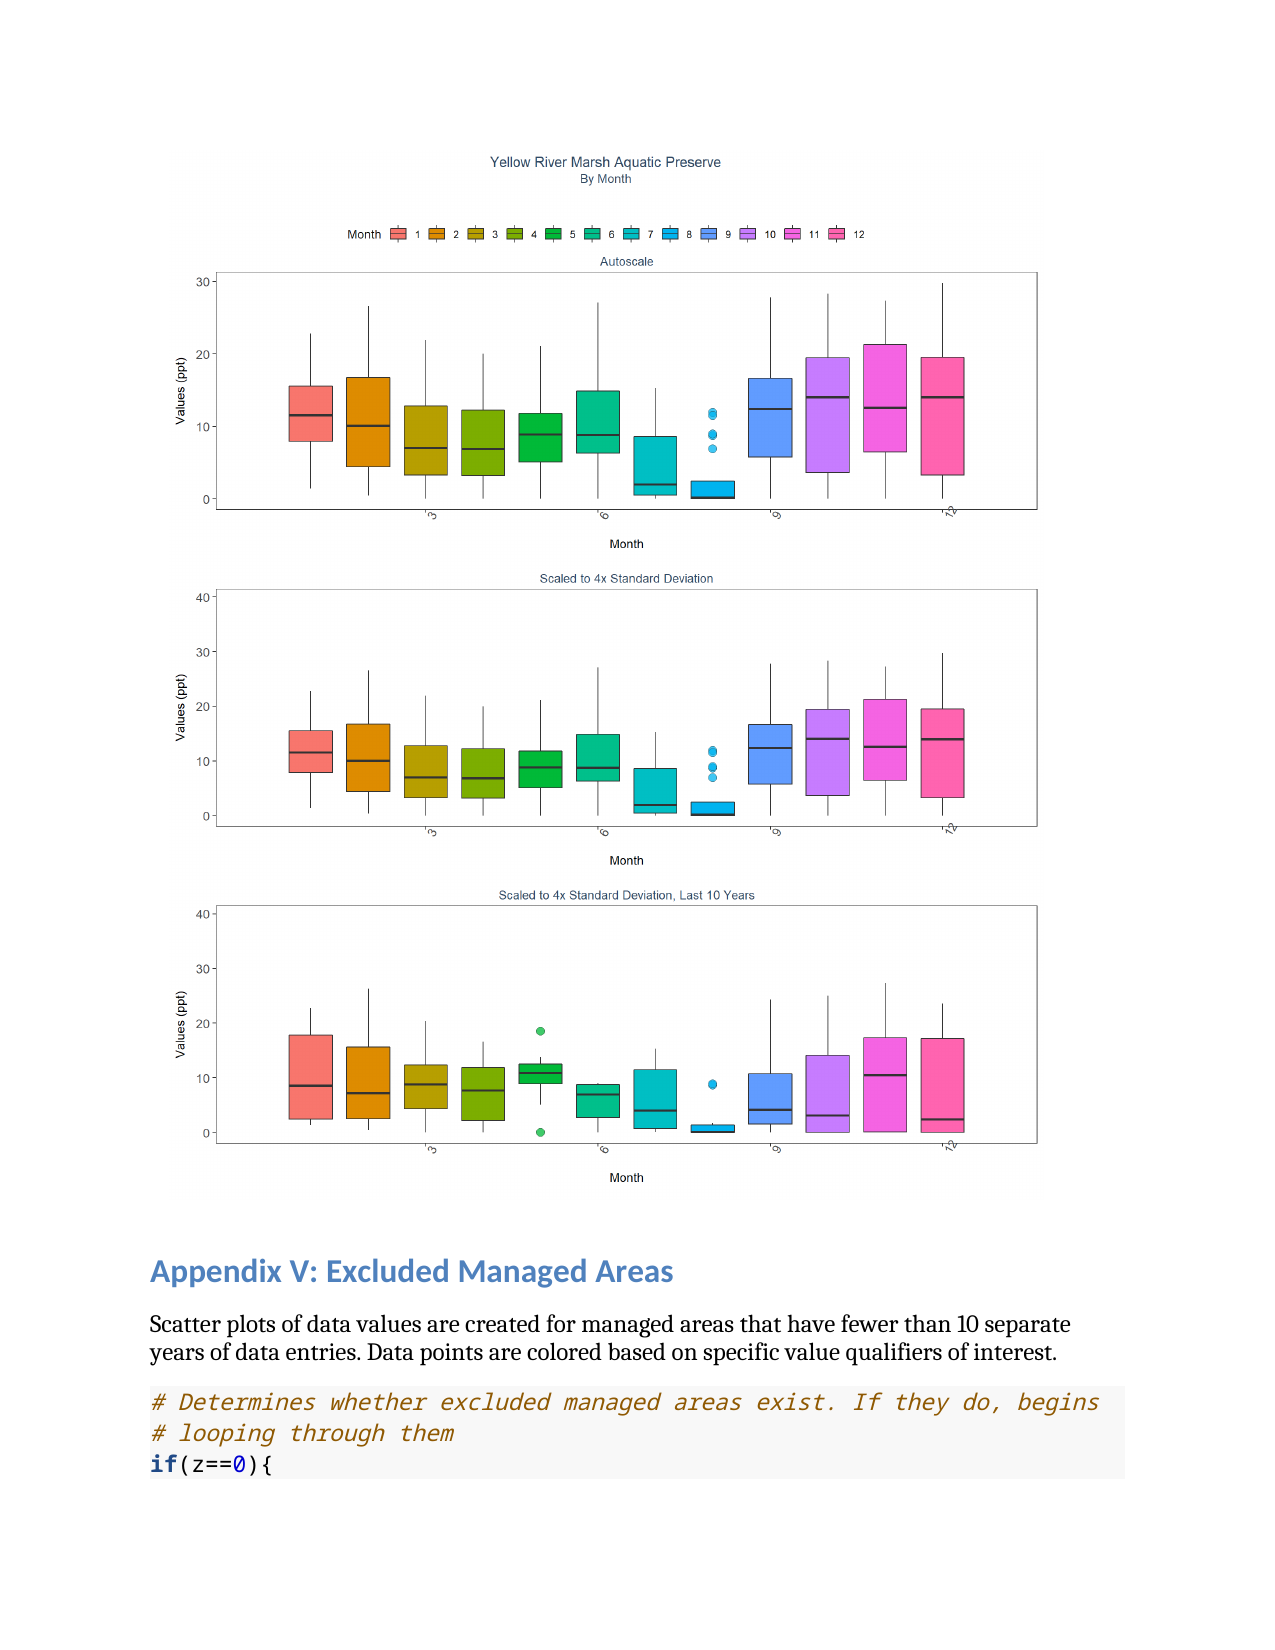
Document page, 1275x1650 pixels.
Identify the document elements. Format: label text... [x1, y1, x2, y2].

subtitle Appendix V: Excluded Managed Areas [150, 1250, 1125, 1291]
picture [168, 150, 1044, 1200]
text Scatter plots of data values are created for managed areas that have fewer than 10 separate years of data entries. Data points are colored based on specific value qualifiers of interest. [150, 1309, 1125, 1367]
